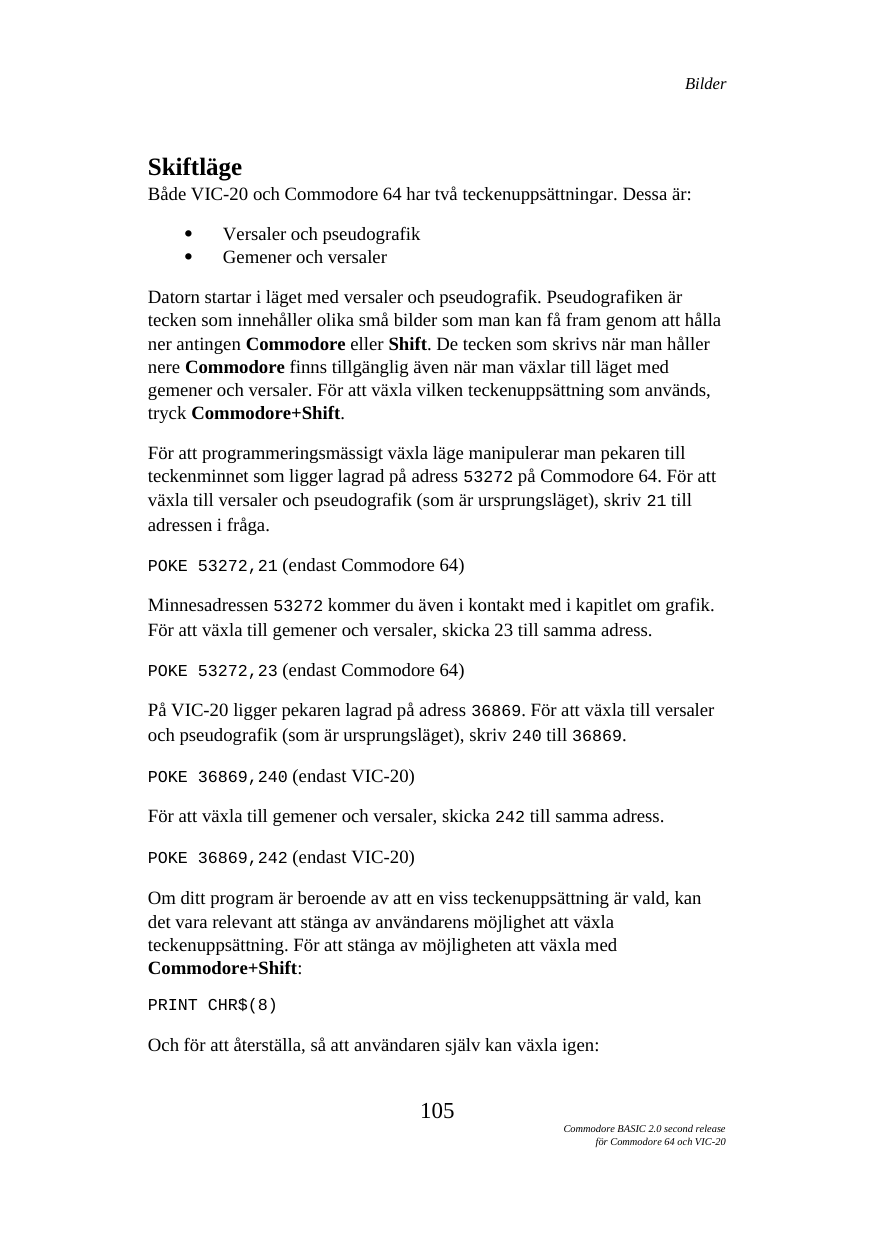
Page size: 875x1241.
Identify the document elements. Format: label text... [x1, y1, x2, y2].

text På VIC-20 ligger pekaren lagrad på adress 36869. För att växla till versaler och pseudografik (som är ursprungsläget), skriv 240 till 36869. [148, 699, 726, 746]
text För att växla till gemener och versaler, skicka 242 till samma adress. [148, 805, 726, 828]
text Om ditt program är beroende av att en viss teckenuppsättning är vald, kan det vara relevant att stänga av användarens möjlighet att växla teckenuppsättning. För att stänga av möjligheten att växla med Commodore+Shift: [148, 887, 726, 978]
text Datorn startar i läget med versaler och pseudografik. Pseudografiken är tecken som innehåller olika små bilder som man kan få fram genom att hålla ner antingen Commodore eller Shift. De tecken som skrivs när man håller nere Commodore finns tillgänglig även när man växlar till läget med gemener och versaler. För att växla vilken teckenuppsättning som används, tryck Commodore+Shift. [148, 286, 726, 424]
list Gemener och versaler [185, 246, 726, 268]
text PRINT CHR$(8) [148, 997, 726, 1016]
text Både VIC-20 och Commodore 64 har två teckenuppsättningar. Dessa är: [148, 183, 726, 204]
text Och för att återställa, så att användaren själv kan växla igen: [148, 1034, 726, 1055]
text POKE 53272,23 (endast Commodore 64) [148, 658, 726, 681]
list Versaler och pseudografik [185, 223, 726, 244]
text Minnesadressen 53272 kommer du även i kontakt med i kapitlet om grafik. För att växla till gemener och versaler, skicka 23 till samma adress. [148, 594, 726, 640]
subtitle Skiftläge [148, 152, 726, 181]
text POKE 36869,242 (endast VIC-20) [148, 846, 726, 869]
text För att programmeringsmässigt växla läge manipulerar man pekaren till teckenminnet som ligger lagrad på adress 53272 på Commodore 64. För att växla till versaler och pseudografik (som är ursprungsläget), skriv 21 till adressen i fråga. [148, 442, 726, 535]
text POKE 36869,240 (endast VIC-20) [148, 764, 726, 787]
text POKE 53272,21 (endast Commodore 64) [148, 553, 726, 576]
